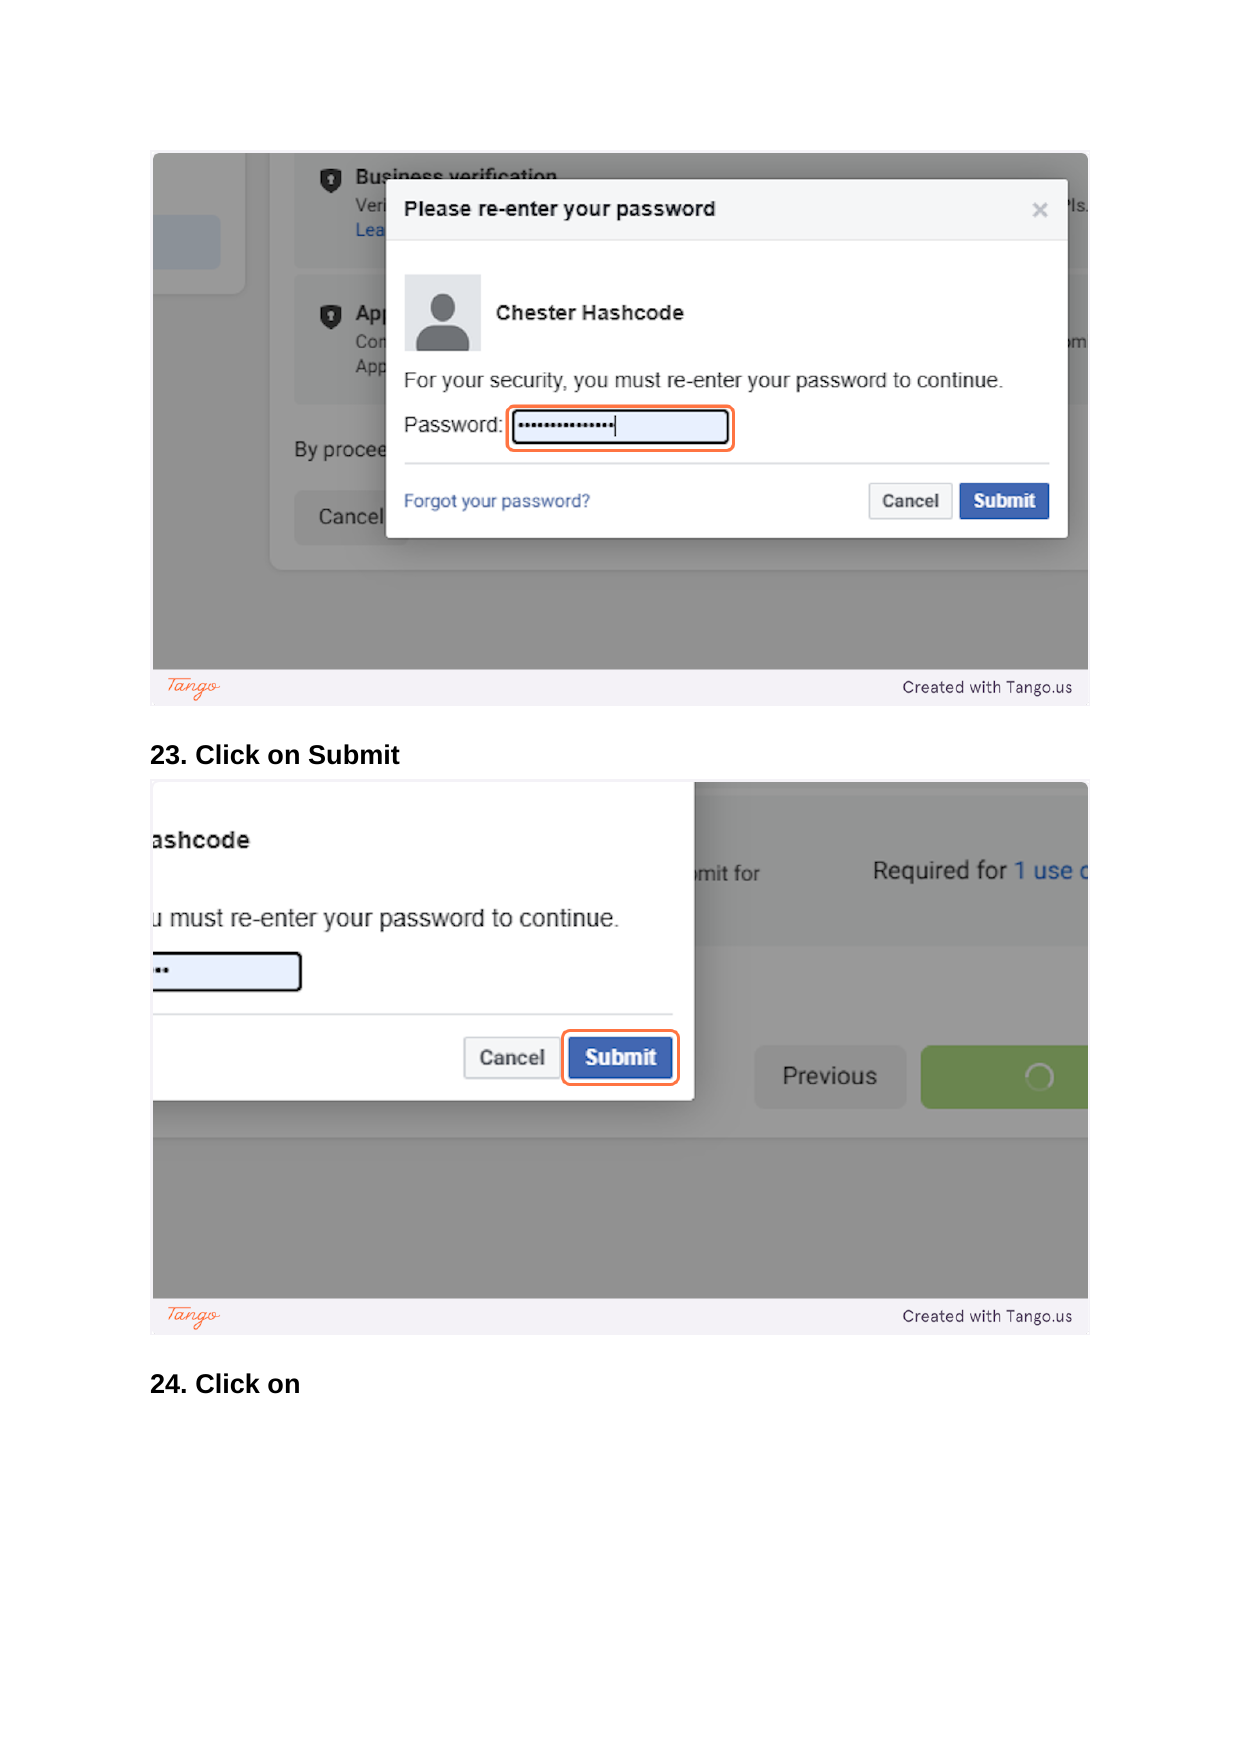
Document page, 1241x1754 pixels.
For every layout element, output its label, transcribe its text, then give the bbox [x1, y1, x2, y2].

picture [152, 152, 1089, 705]
subtitle 23. Click on Submit [150, 739, 1090, 771]
subtitle 24. Click on ​ [150, 1368, 1090, 1399]
picture [152, 781, 1089, 1334]
